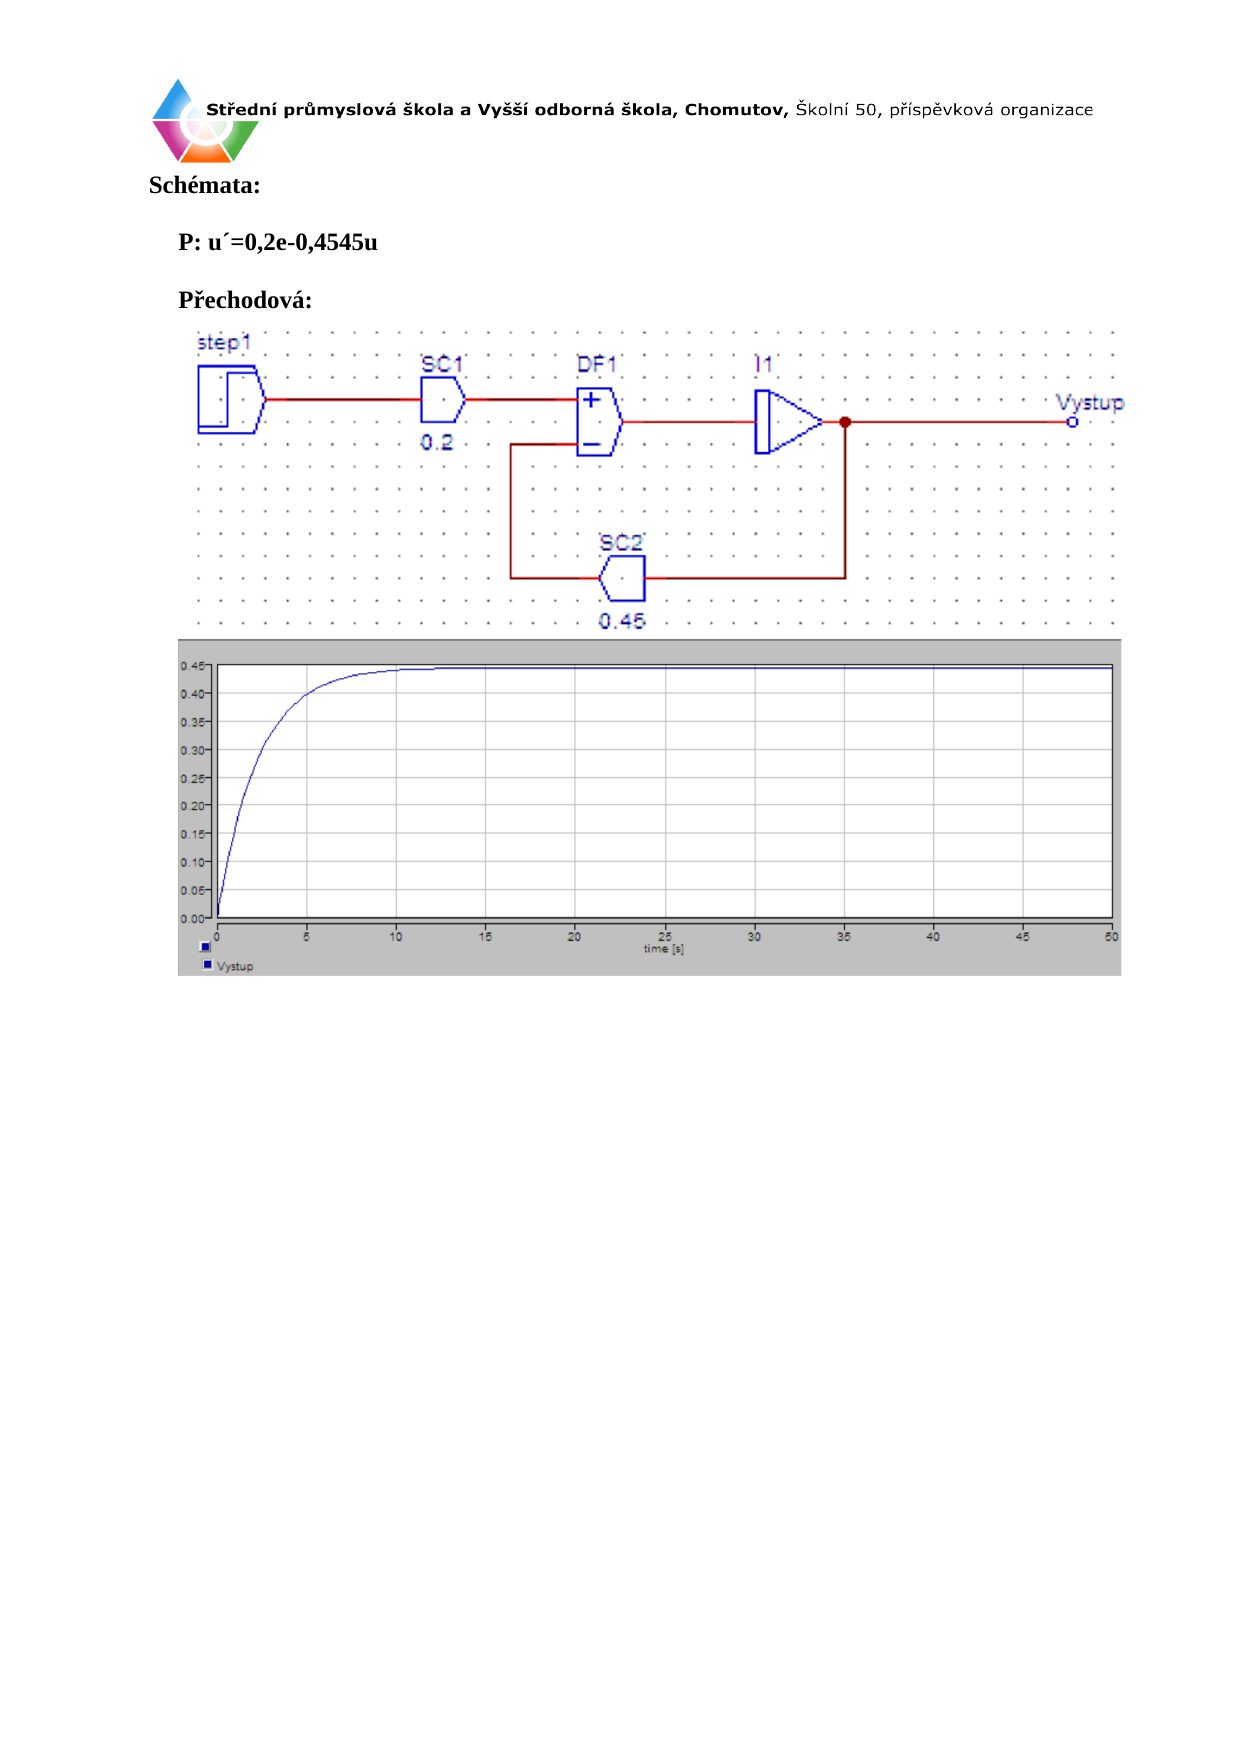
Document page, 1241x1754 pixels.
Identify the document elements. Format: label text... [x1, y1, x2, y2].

picture [178, 314, 1129, 976]
text Přechodová: [178, 285, 1092, 314]
picture [148, 73, 1093, 170]
text P: u´=0,2e-0,4545u [178, 227, 1092, 256]
text Schémata: [148, 170, 1092, 199]
